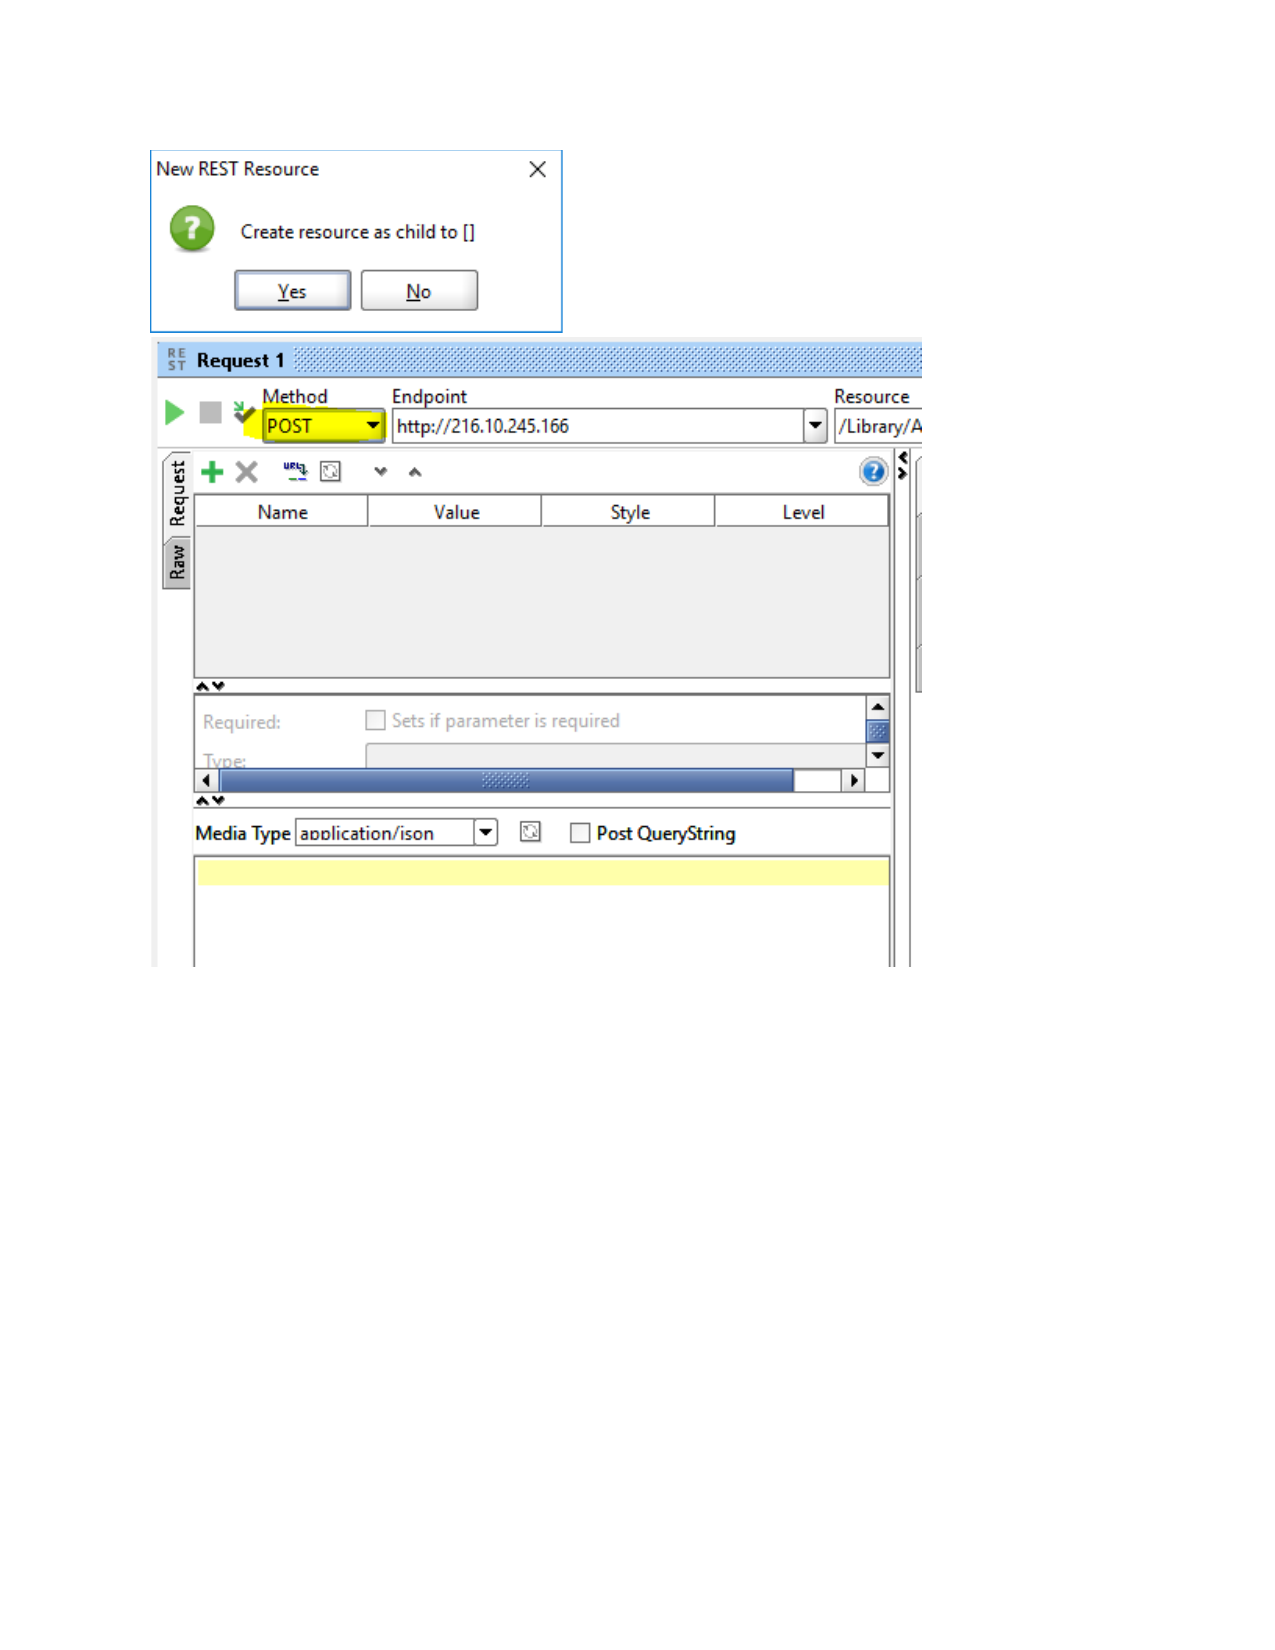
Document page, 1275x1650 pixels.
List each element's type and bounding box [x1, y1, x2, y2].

picture [150, 337, 922, 967]
picture [150, 150, 563, 333]
